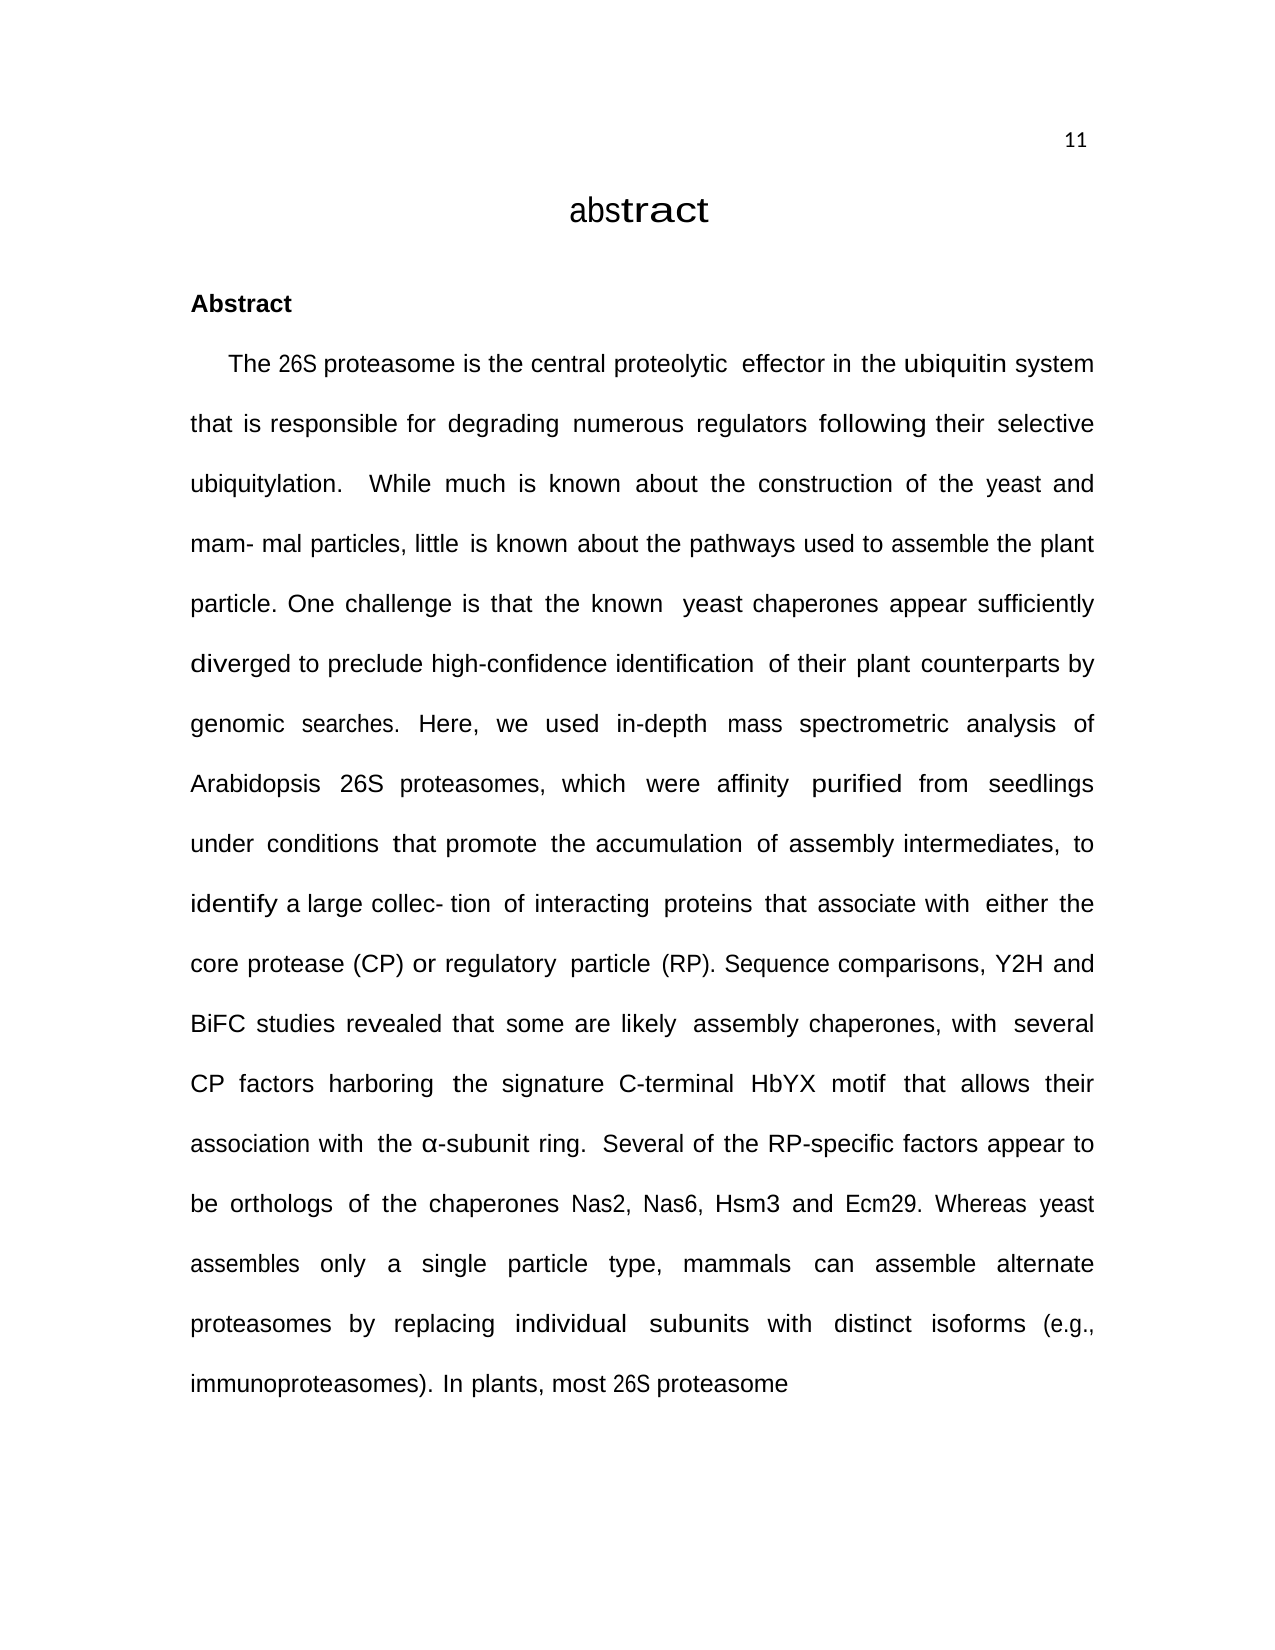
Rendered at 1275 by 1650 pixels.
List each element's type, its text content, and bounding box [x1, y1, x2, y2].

text The 26S proteasome is the central proteolytic effector in the ubiquitin system that is responsible for degrading numerous regulators following their selective ubiquitylation. While much is known about the construction of the yeast and mam- mal particles, little is known about the pathways used to assemble the plant particle. One challenge is that the known yeast chaperones appear sufficiently diverged to preclude high-confidence identification of their plant counterparts by genomic searches. Here, we used in-depth mass spectrometric analysis of Arabidopsis 26S proteasomes, which were affinity purified from seedlings under conditions that promote the accumulation of assembly intermediates, to identify a large collec- tion of interacting proteins that associate with either the core protease (CP) or regulatory particle (RP). Sequence comparisons, Y2H and BiFC studies revealed that some are likely assembly chaperones, with several CP factors harboring the signature C-terminal HbYX motif that allows their association with the α-subunit ring. Several of the RP-specific factors appear to be orthologs of the chaperones Nas2, Nas6, Hsm3 and Ecm29. Whereas yeast assembles only a single particle type, mammals can assemble alternate proteasomes by replacing individual subunits with distinct isoforms (e.g., immunoproteasomes). In plants, most 26S proteasome [190, 349, 1094, 1398]
text abstract [564, 189, 714, 229]
text Abstract [190, 289, 1102, 318]
